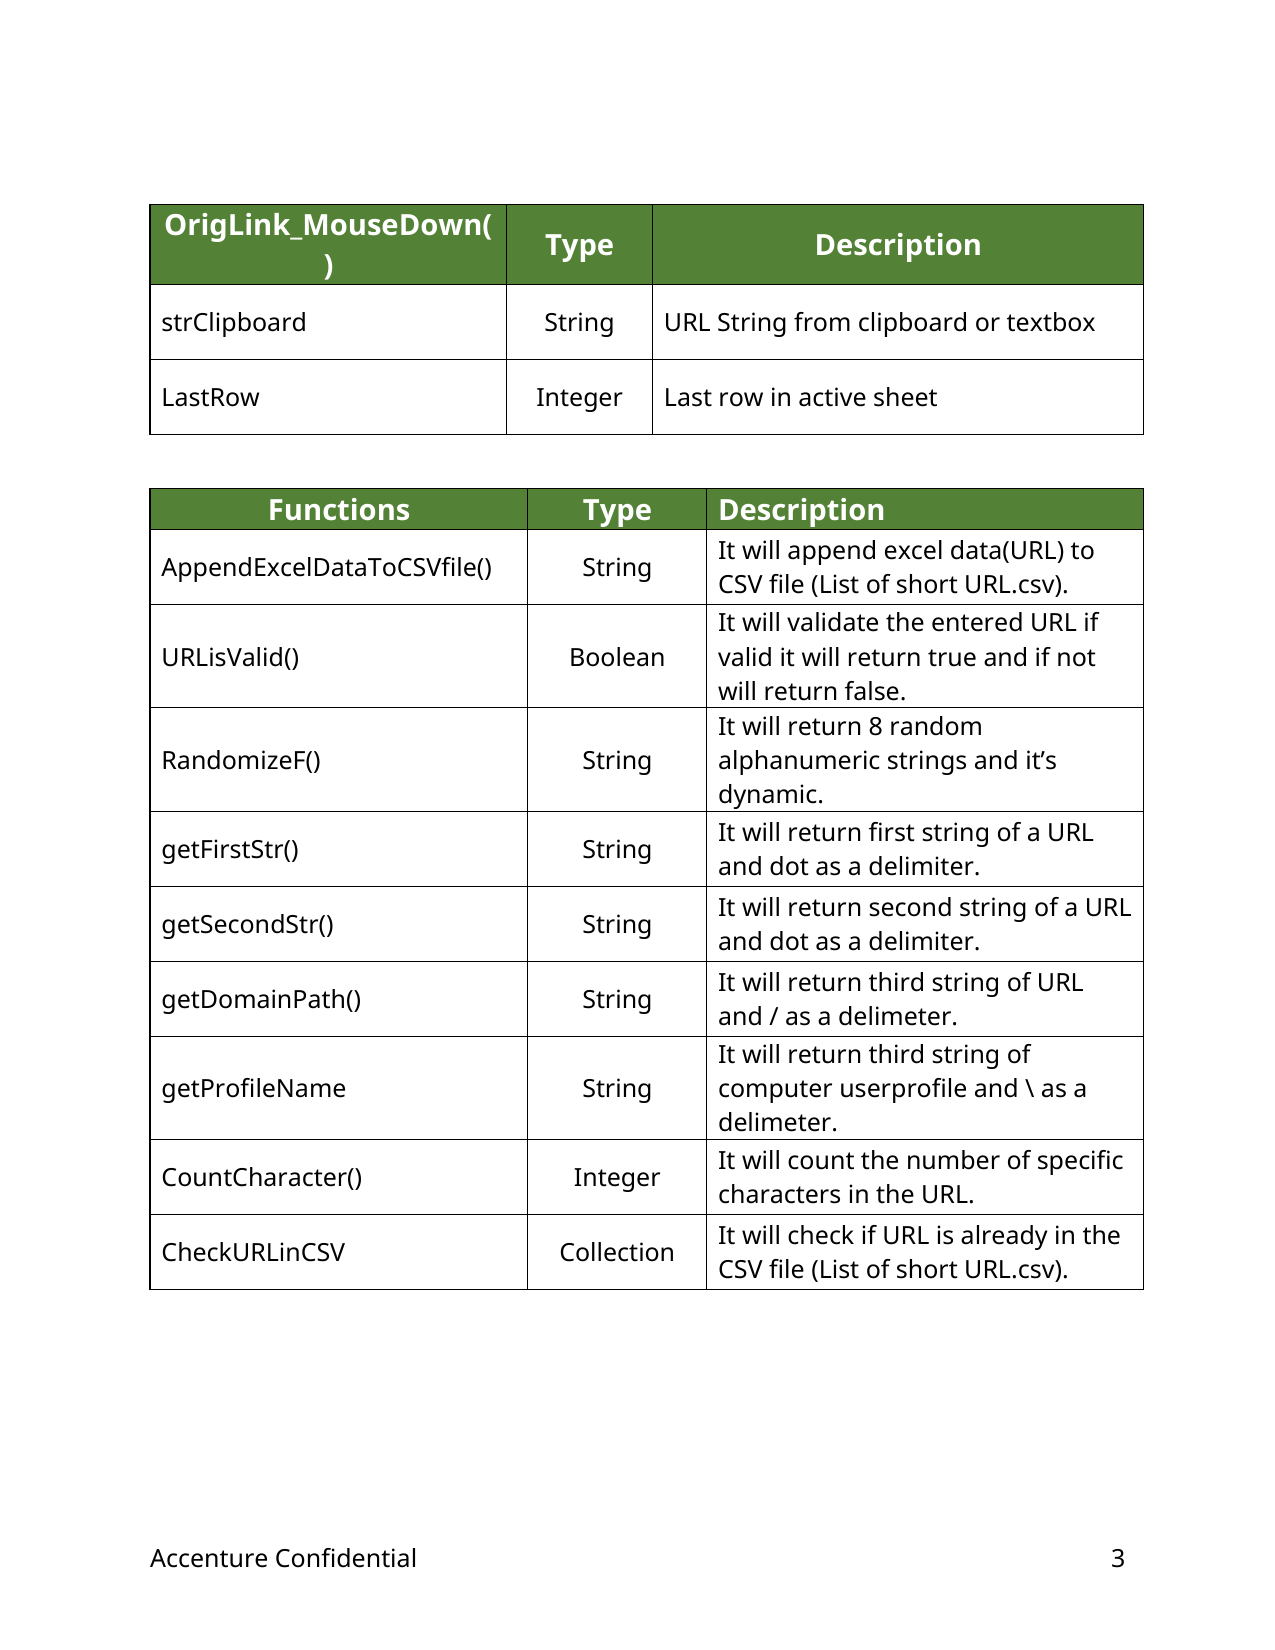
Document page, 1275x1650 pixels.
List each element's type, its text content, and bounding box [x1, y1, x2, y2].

table_cell String [528, 812, 706, 886]
table_cell Collection [528, 1215, 706, 1289]
table_cell Last row in active sheet [653, 360, 1143, 434]
table_cell It will return first string of a URL and dot as a delimiter. [707, 812, 1143, 886]
table_cell String [507, 285, 652, 359]
table_cell Boolean [528, 605, 706, 707]
table_cell String [528, 887, 706, 961]
table_cell getSecondStr() [151, 887, 527, 961]
table_cell Integer [528, 1140, 706, 1214]
table_cell strClipboard [151, 285, 506, 359]
table_cell getDomainPath() [151, 962, 527, 1036]
table_cell It will validate the entered URL if valid it will return true and if not will return false. [707, 605, 1143, 707]
table_cell It will append excel data(URL) to CSV file (List of short URL.csv). [707, 530, 1143, 604]
table_cell URL String from clipboard or textbox [653, 285, 1143, 359]
table_cell It will check if URL is already in the CSV file (List of short URL.csv). [707, 1215, 1143, 1289]
table_cell Integer [507, 360, 652, 434]
table_cell CountCharacter() [151, 1140, 527, 1214]
table_cell It will return 8 random alphanumeric strings and it’s dynamic. [707, 708, 1143, 811]
table_cell getProfileName [151, 1037, 527, 1139]
table_header Description [653, 205, 1143, 284]
table_header OrigLink_MouseDown() [151, 205, 506, 284]
table_cell String [528, 1037, 706, 1139]
table_cell String [528, 708, 706, 811]
table_cell getFirstStr() [151, 812, 527, 886]
table_cell LastRow [151, 360, 506, 434]
table_cell RandomizeF() [151, 708, 527, 811]
table_cell URLisValid() [151, 605, 527, 707]
table_cell It will return second string of a URL and dot as a delimiter. [707, 887, 1143, 961]
table_header Functions [151, 489, 527, 529]
table_cell CheckURLinCSV [151, 1215, 527, 1289]
table_header Description [707, 489, 1143, 529]
table_cell It will return third string of computer userprofile and \ as a delimeter. [707, 1037, 1143, 1139]
table_cell It will return third string of URL and / as a delimeter. [707, 962, 1143, 1036]
table_cell String [528, 530, 706, 604]
table_header Type [528, 489, 706, 529]
table_header Type [507, 205, 652, 284]
table_cell It will count the number of specific characters in the URL. [707, 1140, 1143, 1214]
table_cell String [528, 962, 706, 1036]
table_cell AppendExcelDataToCSVfile() [151, 530, 527, 604]
